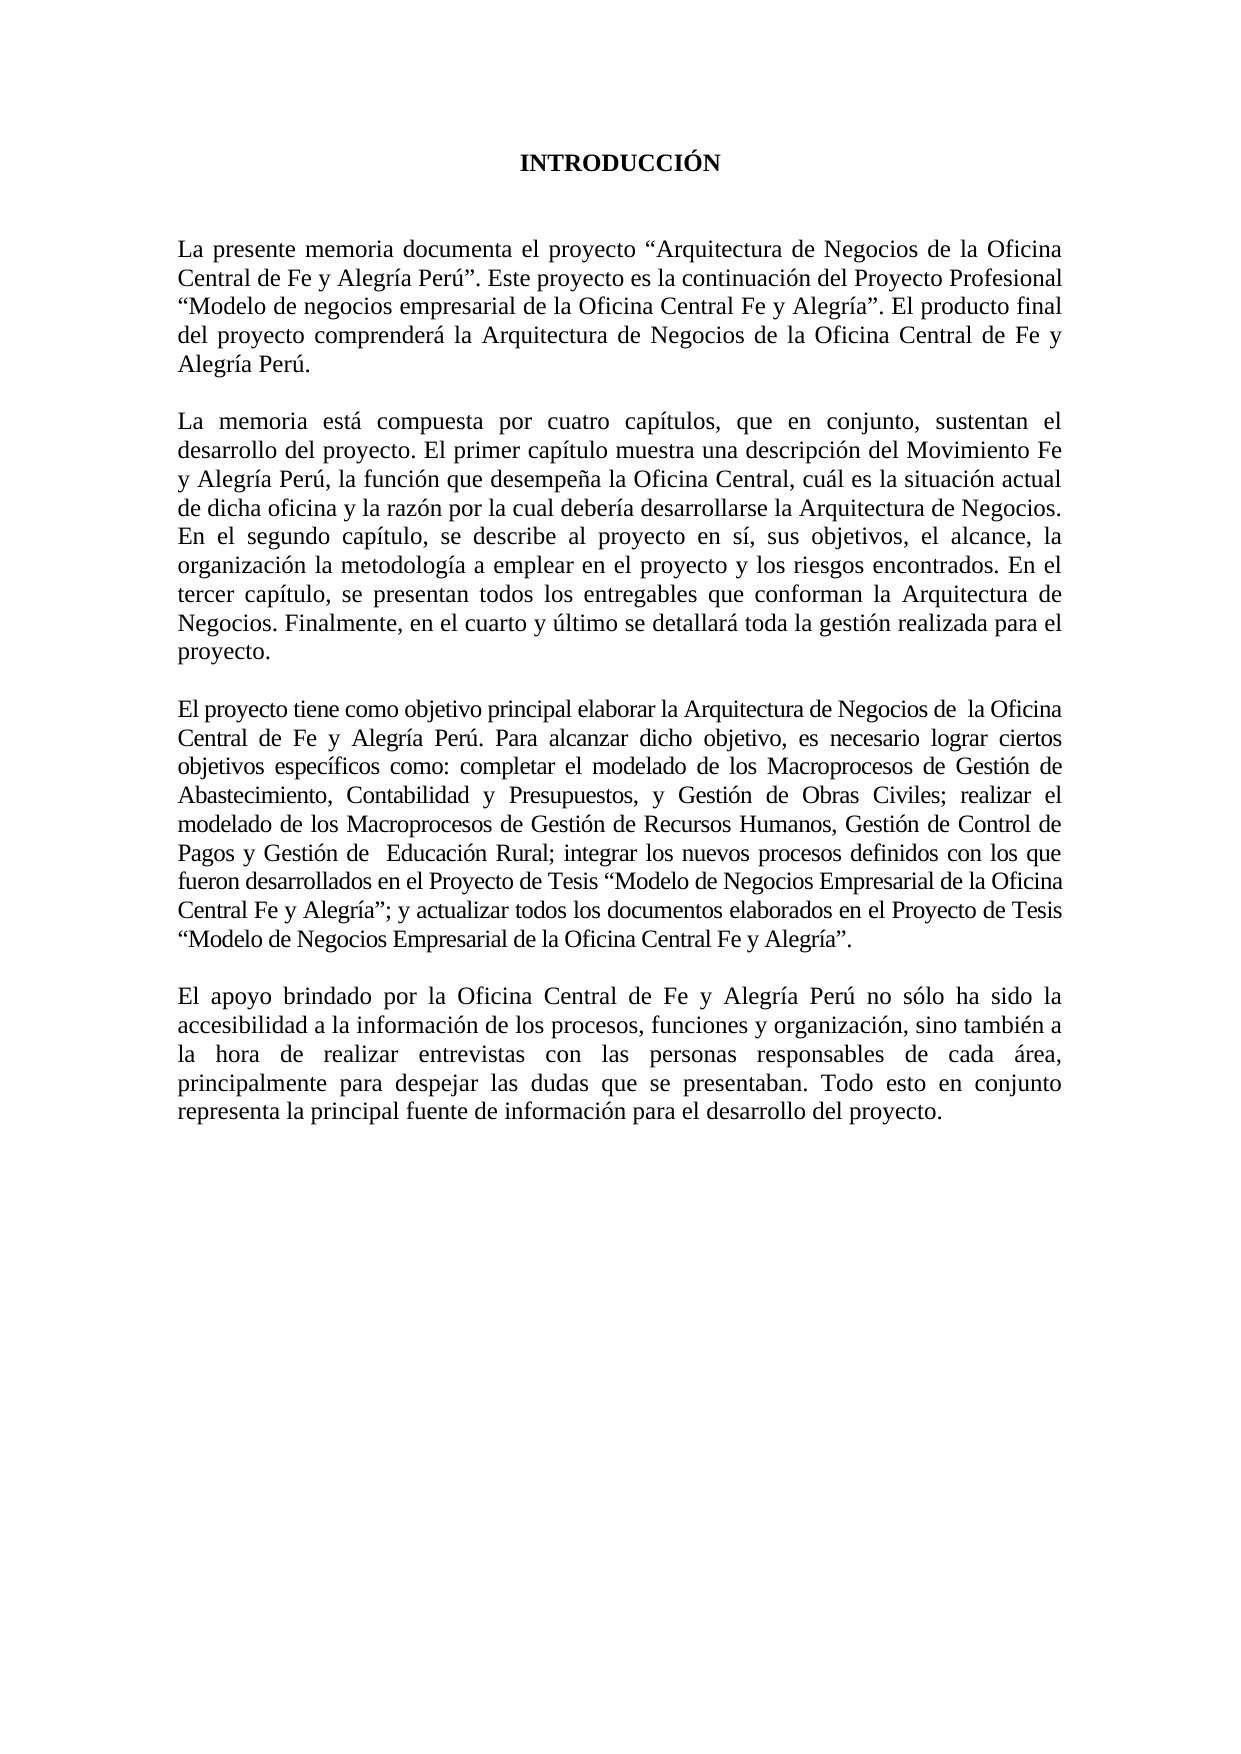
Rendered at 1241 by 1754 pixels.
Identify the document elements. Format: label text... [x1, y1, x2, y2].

text El proyecto tiene como objetivo principal elaborar la Arquitectura de Negocios de la Oficina Central de Fe y Alegría Perú. Para alcanzar dicho objetivo, es necesario lograr ciertos objetivos específicos como: completar el modelado de los Macroprocesos de Gestión de Abastecimiento, Contabilidad y Presupuestos, y Gestión de Obras Civiles; realizar el modelado de los Macroprocesos de Gestión de Recursos Humanos, Gestión de Control de Pagos y Gestión de Educación Rural; integrar los nuevos procesos definidos con los que fueron desarrollados en el Proyecto de Tesis “Modelo de Negocios Empresarial de la Oficina Central Fe y Alegría”; y actualizar todos los documentos elaborados en el Proyecto de Tesis “Modelo de Negocios Empresarial de la Oficina Central Fe y Alegría”. [177, 694, 1063, 953]
list El apoyo brindado por la Oficina Central de Fe y Alegría Perú no sólo ha sido la accesibilidad a la información de los procesos, funciones y organización, sino también a la hora de realizar entrevistas con las personas responsables de cada área, principalmente para despejar las dudas que se presentaban. Todo esto en conjunto representa la principal fuente de información para el desarrollo del proyecto. [177, 981, 1063, 1125]
list La memoria está compuesta por cuatro capítulos, que en conjunto, sustentan el desarrollo del proyecto. El primer capítulo muestra una descripción del Movimiento Fe y Alegría Perú, la función que desempeña la Oficina Central, cuál es la situación actual de dicha oficina y la razón por la cual debería desarrollarse la Arquitectura de Negocios. En el segundo capítulo, se describe al proyecto en sí, sus objetivos, el alcance, la organización la metodología a emplear en el proyecto y los riesgos encontrados. En el tercer capítulo, se presentan todos los entregables que conforman la Arquitectura de Negocios. Finalmente, en el cuarto y último se detallará toda la gestión realizada para el proyecto. [177, 406, 1063, 665]
list La presente memoria documenta el proyecto “Arquitectura de Negocios de la Oficina Central de Fe y Alegría Perú”. Este proyecto es la continuación del Proyecto Profesional “Modelo de negocios empresarial de la Oficina Central Fe y Alegría”. El producto final del proyecto comprenderá la Arquitectura de Negocios de la Oficina Central de Fe y Alegría Perú. [177, 234, 1063, 378]
subtitle INTRODUCCIÓN [177, 148, 1063, 176]
